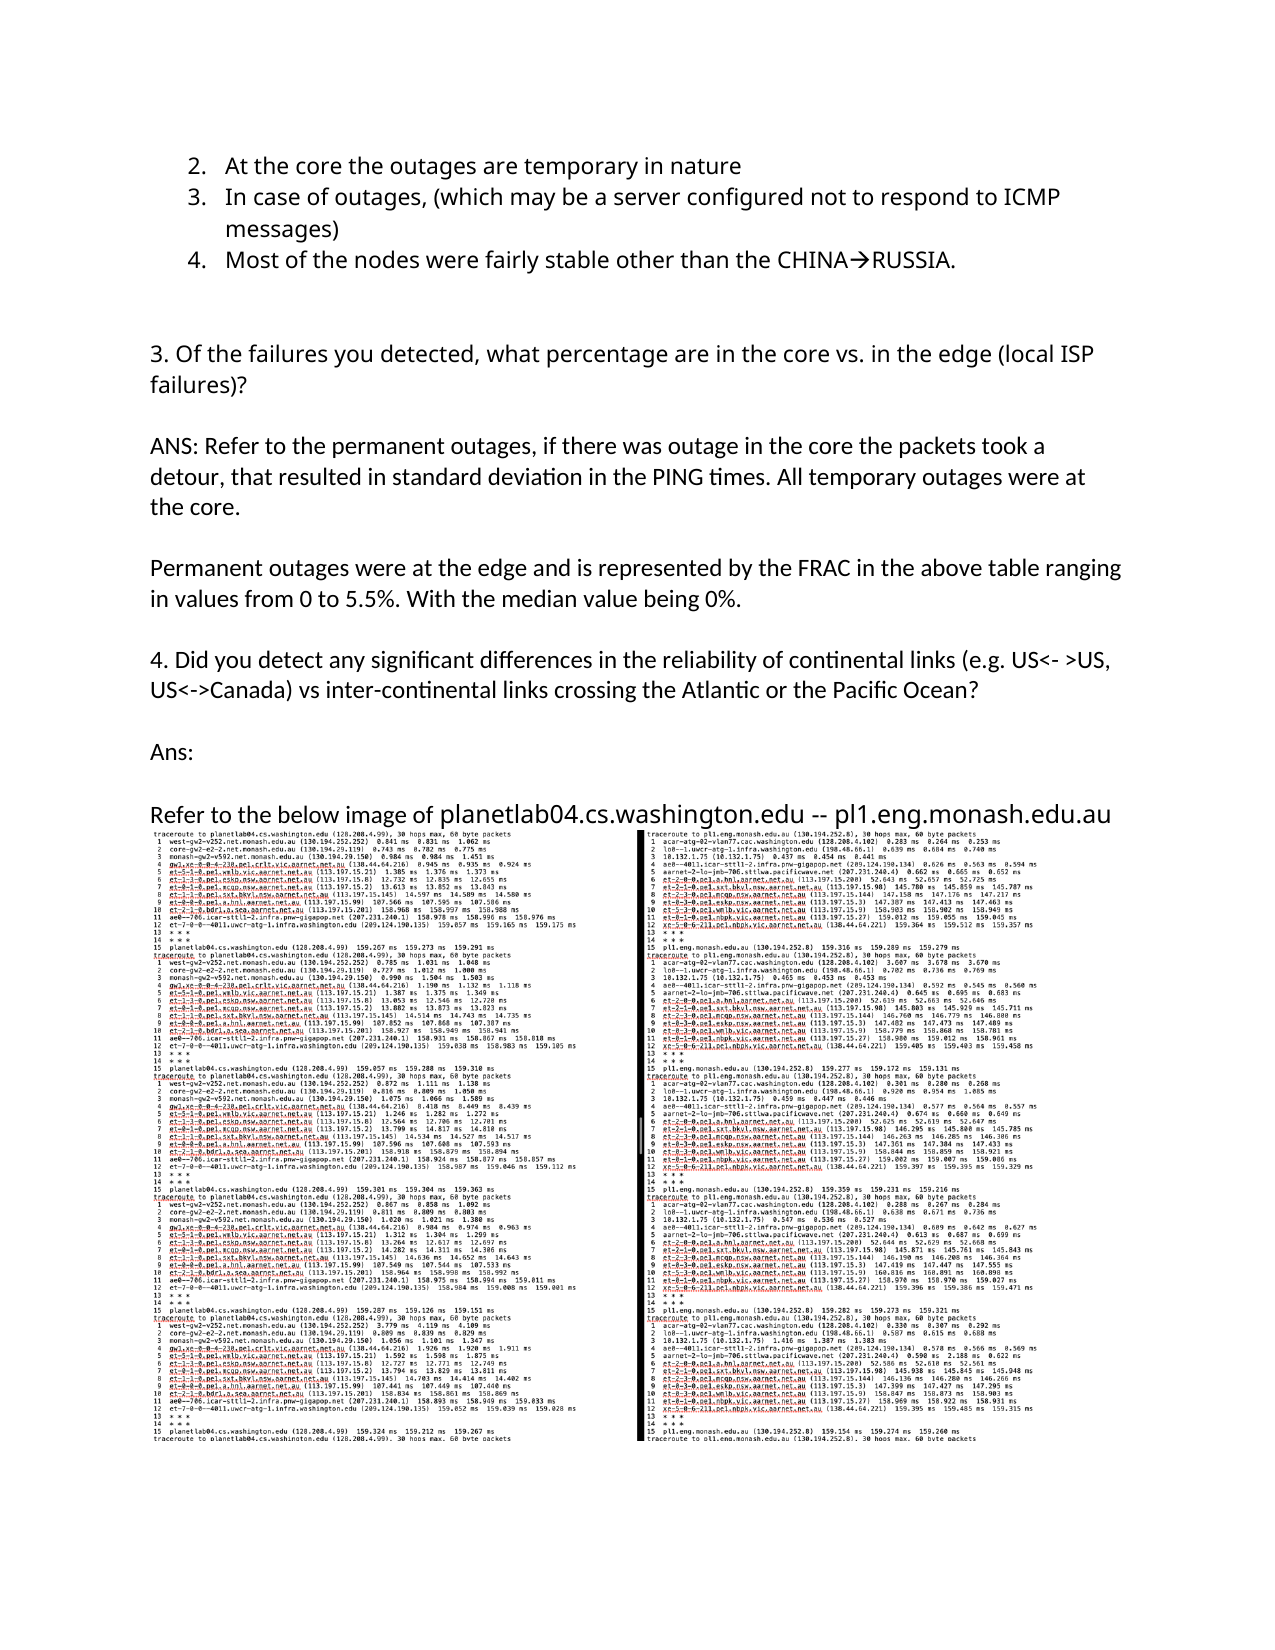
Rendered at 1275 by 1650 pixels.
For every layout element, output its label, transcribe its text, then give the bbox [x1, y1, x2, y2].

text Refer to the below image of planetlab04.cs.washington.edu -- pl1.eng.monash.edu.au [150, 797, 1125, 830]
picture [150, 830, 1125, 1441]
text 3. Of the failures you detected, what percentage are in the core vs. in the edge (local ISP failures)? [150, 337, 1125, 400]
list At the core the outages are temporary in nature [187, 150, 1125, 181]
list Most of the nodes were fairly stable other than the CHINARUSSIA. [187, 244, 1125, 275]
text Ans: [150, 736, 1125, 766]
text ANS: Refer to the permanent outages, if there was outage in the core the packets took a detour, that resulted in standard deviation in the PING times. All temporary outages were at the core. [150, 431, 1125, 522]
text 4. Did you detect any significant differences in the reliability of continental links (e.g. US<- >US, US<->Canada) vs inter-continental links crossing the Atlantic or the Pacific Ocean? [150, 644, 1125, 705]
list In case of outages, (which may be a server configured not to respond to ICMP messages) [187, 181, 1125, 244]
text Permanent outages were at the edge and is represented by the FRAC in the above table ranging in values from 0 to 5.5%. With the median value being 0%. [150, 553, 1125, 614]
